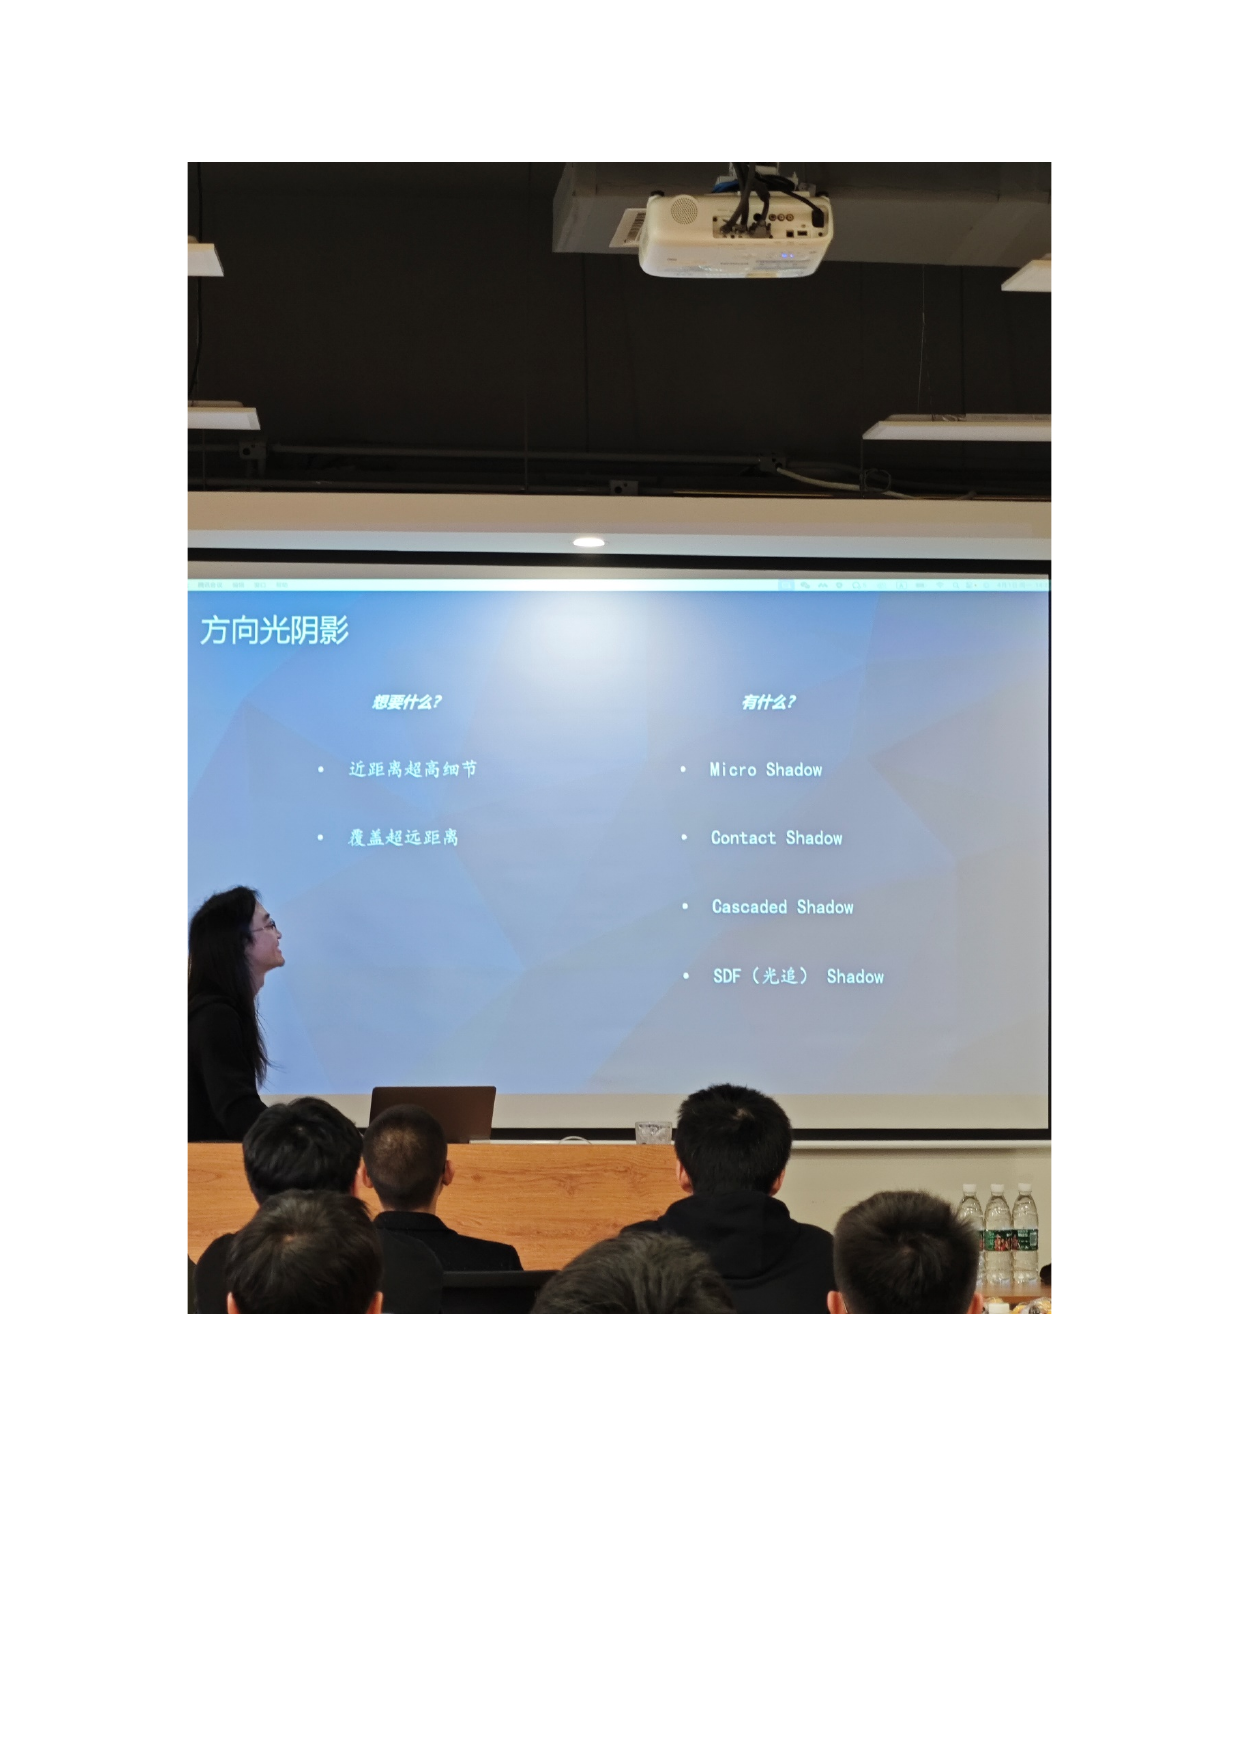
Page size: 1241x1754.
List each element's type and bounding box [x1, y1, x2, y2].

picture [187, 162, 1052, 1314]
